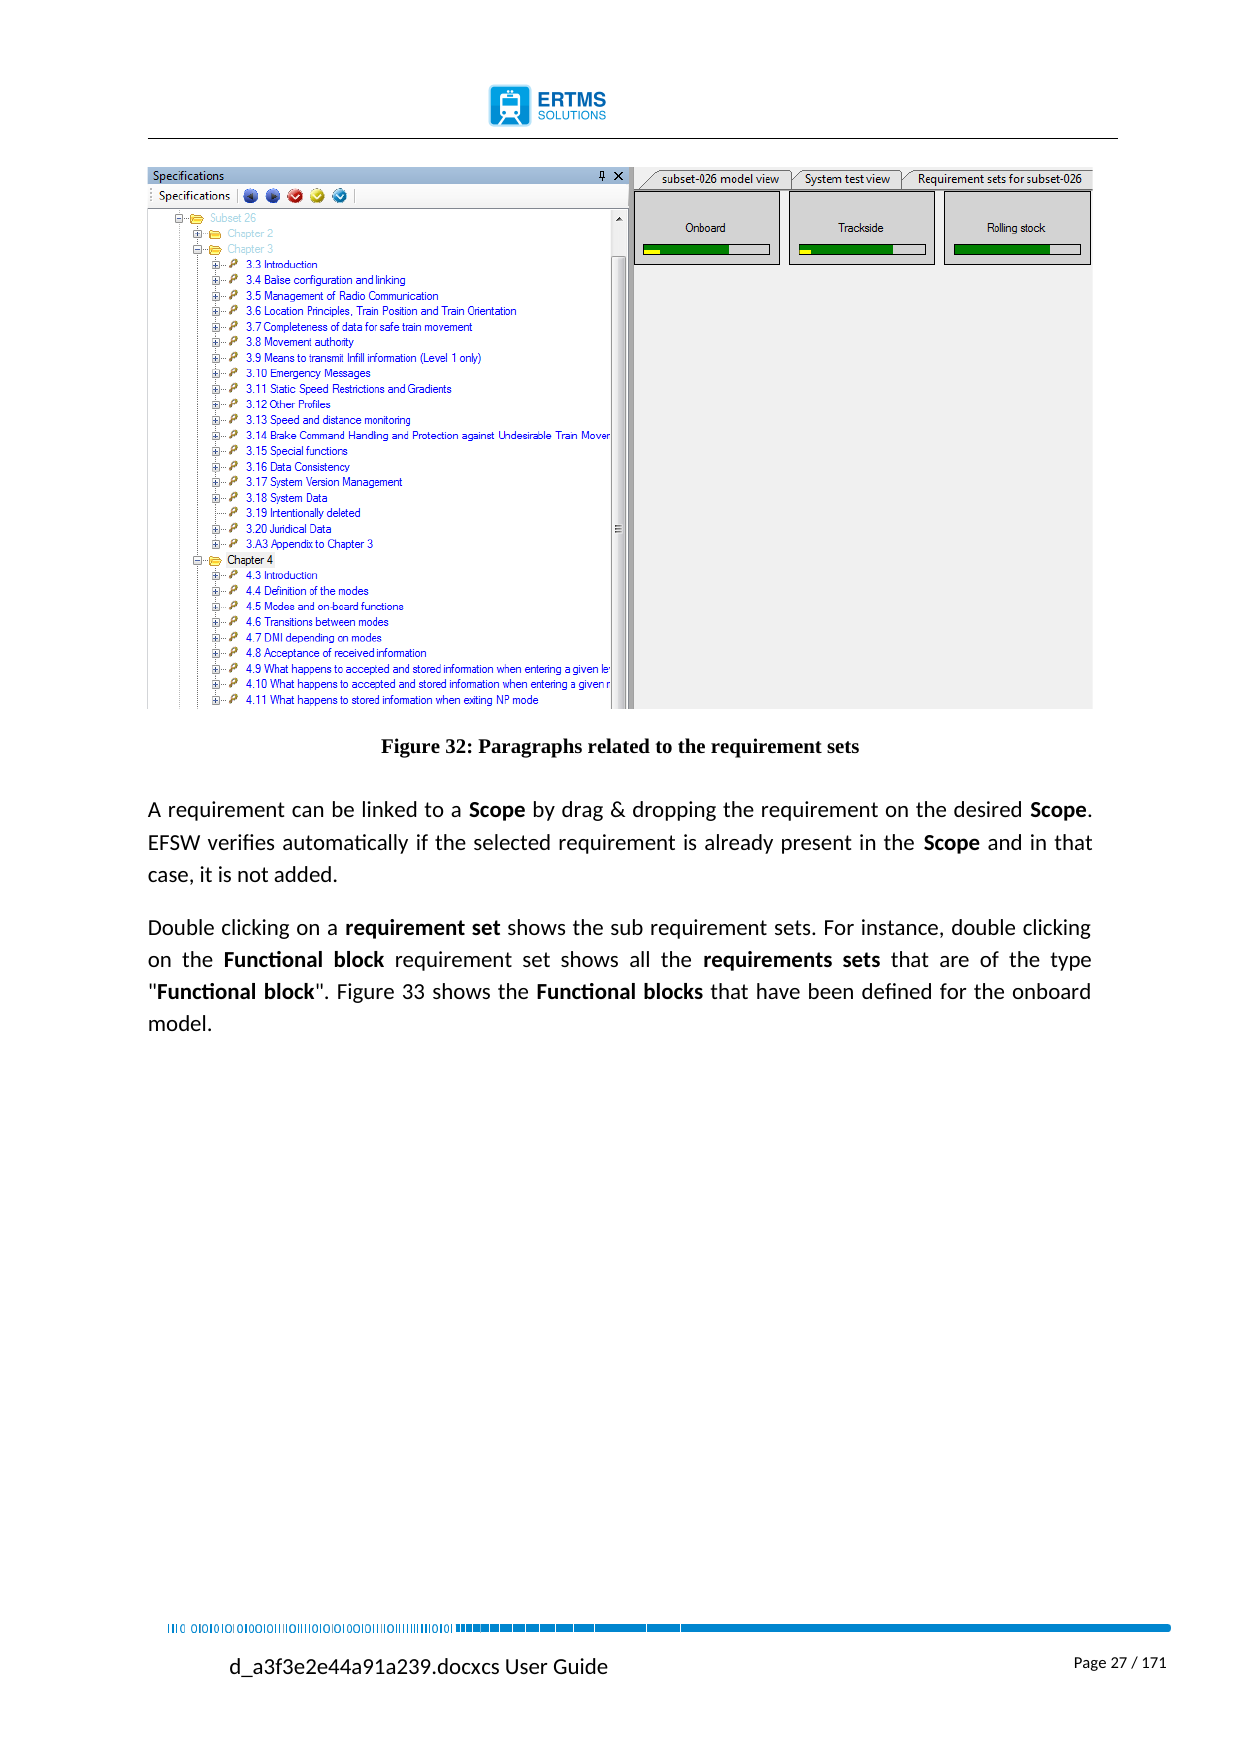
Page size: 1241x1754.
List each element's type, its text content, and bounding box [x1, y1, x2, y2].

picture [147, 167, 1093, 709]
text Double clicking on a requirement set shows the sub requirement sets. For instance, double clicking on the Functional block requirement set shows all the requirements sets that are of the type "Functional block". Figure 33 shows the Functional blocks that have been defined for the onboard model. [148, 913, 1093, 1037]
text A requirement can be linked to a Scope by drag & dropping the requirement on the desired Scope. EFSW verifies automatically if the selected requirement is already present in the Scope and in that case, it is not added. [148, 795, 1093, 888]
text Figure 32: Paragraphs related to the requirement sets [148, 734, 1093, 758]
picture [477, 73, 617, 138]
picture [167, 1624, 1171, 1633]
